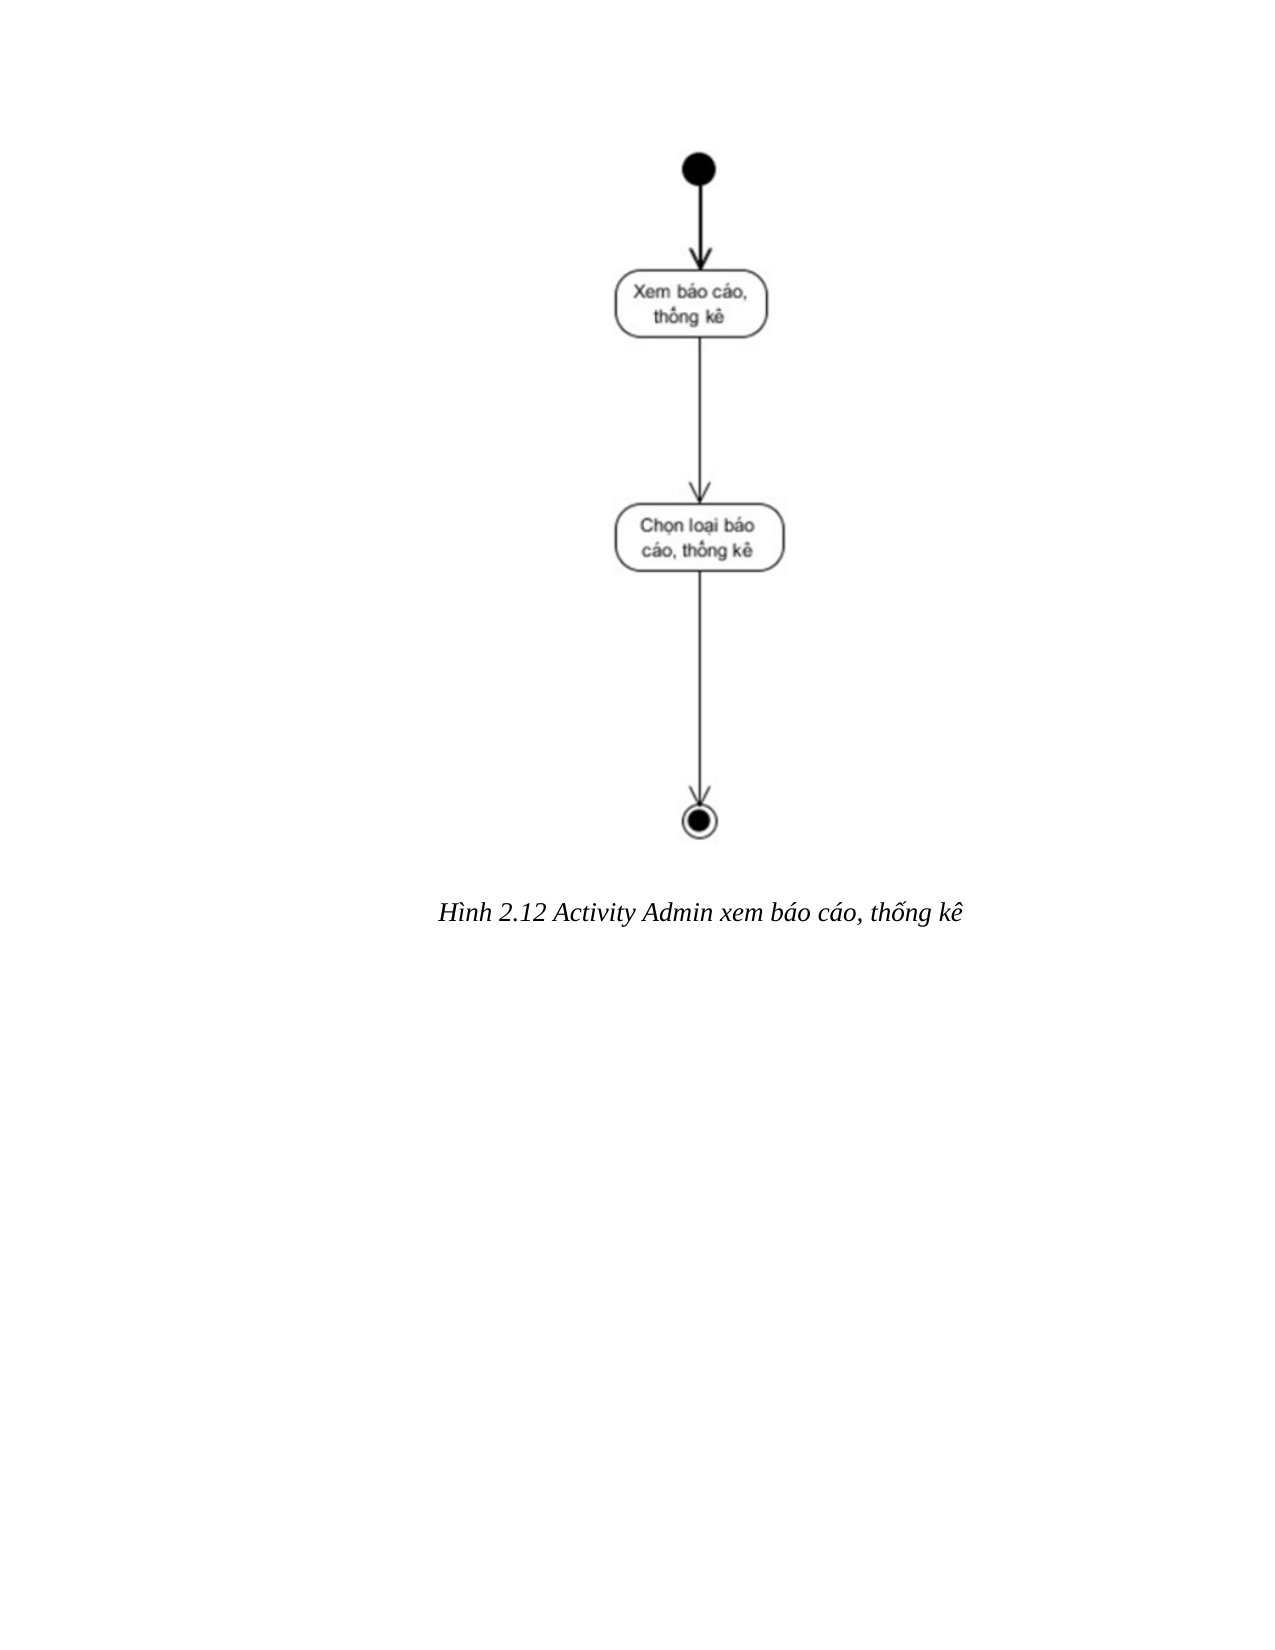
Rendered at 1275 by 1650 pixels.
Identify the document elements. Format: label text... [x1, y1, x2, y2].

picture [579, 118, 822, 878]
text Hình 2.12 Activity Admin xem báo cáo, thống kê [244, 896, 1156, 927]
